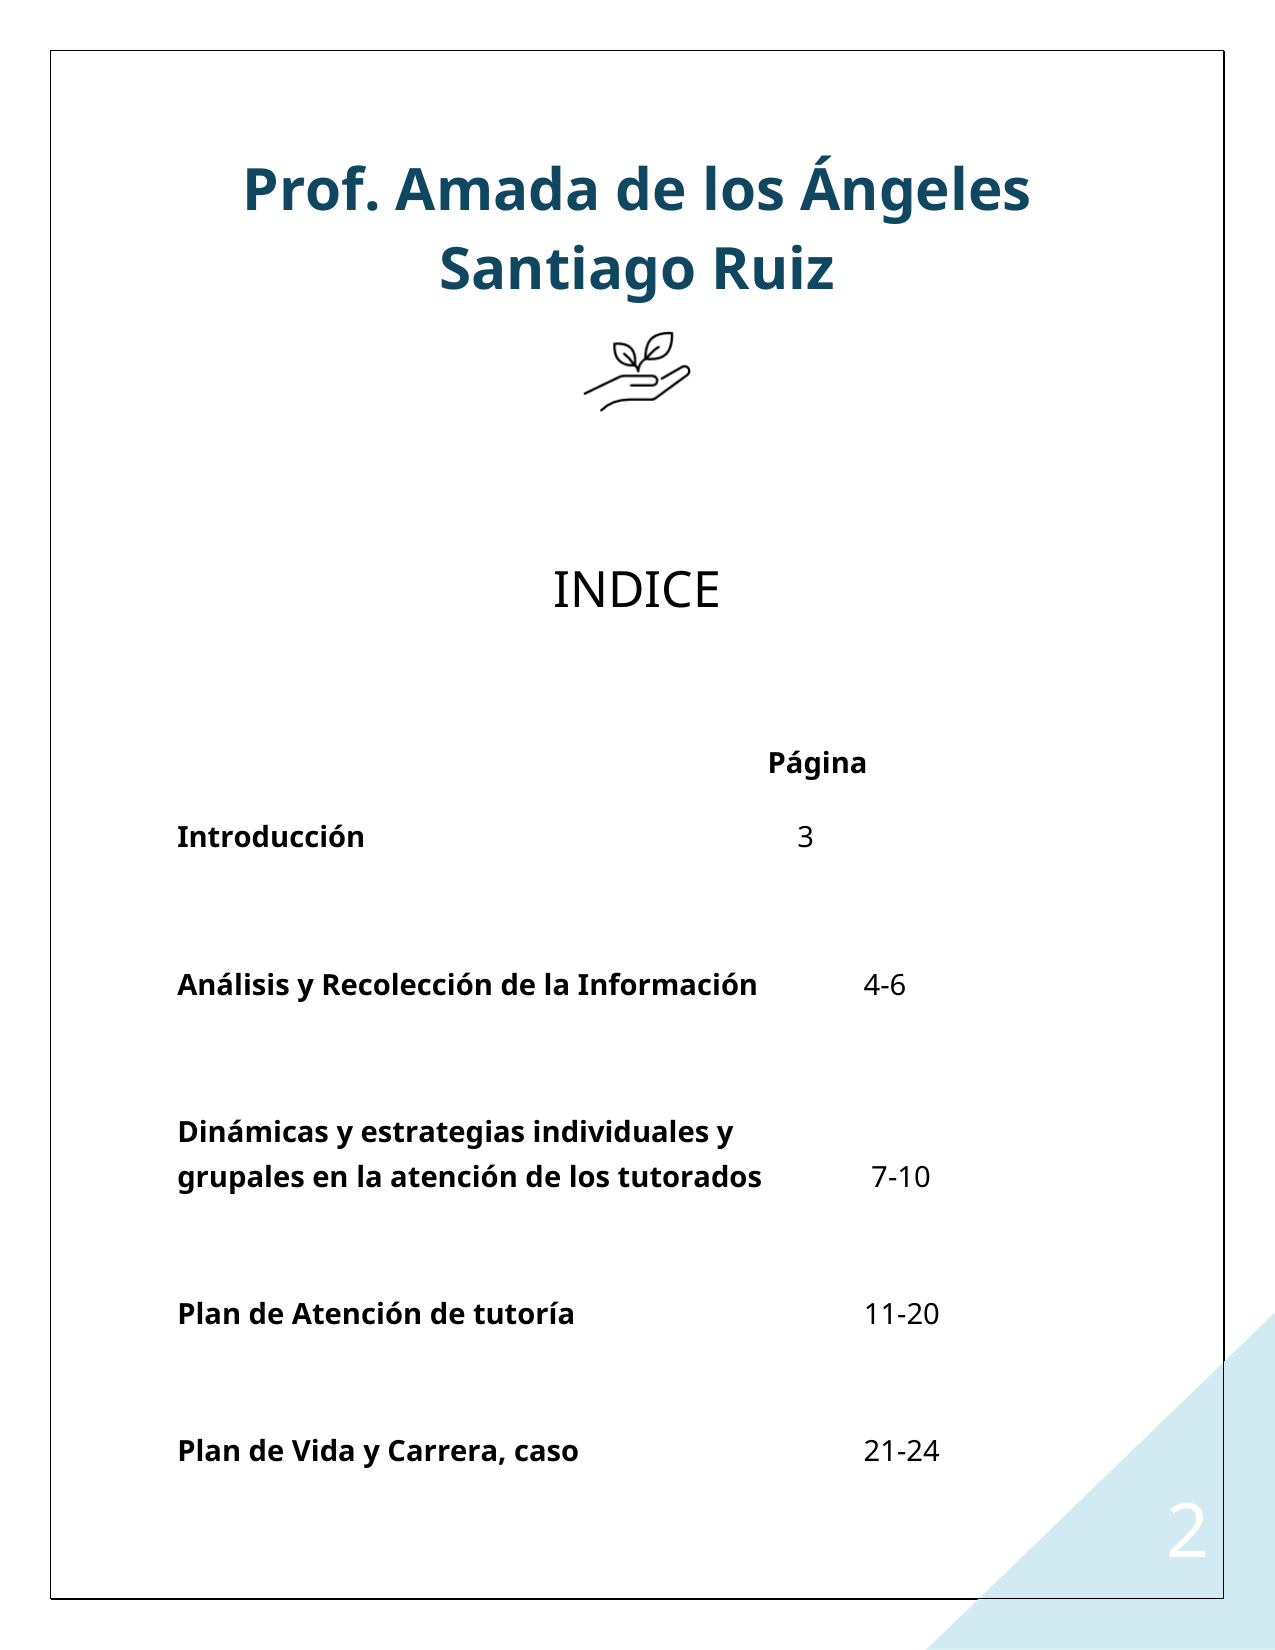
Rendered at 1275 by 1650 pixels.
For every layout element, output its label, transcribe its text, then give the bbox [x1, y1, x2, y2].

text Prof. Amada de los Ángeles Santiago Ruiz [177, 147, 1097, 306]
text Página [177, 742, 1097, 782]
text Plan de Atención de tutoría 11-20 [177, 1293, 1097, 1333]
picture [580, 314, 694, 428]
text Plan de Vida y Carrera, caso 21-24 [177, 1430, 1097, 1470]
text Análisis y Recolección de la Información 4-6 [177, 964, 1097, 1003]
text Introducción 3 [177, 816, 1097, 856]
text Dinámicas y estrategias individuales y grupales en la atención de los tutorados 7-10 [177, 1112, 1097, 1196]
text INDICE [177, 554, 1097, 622]
